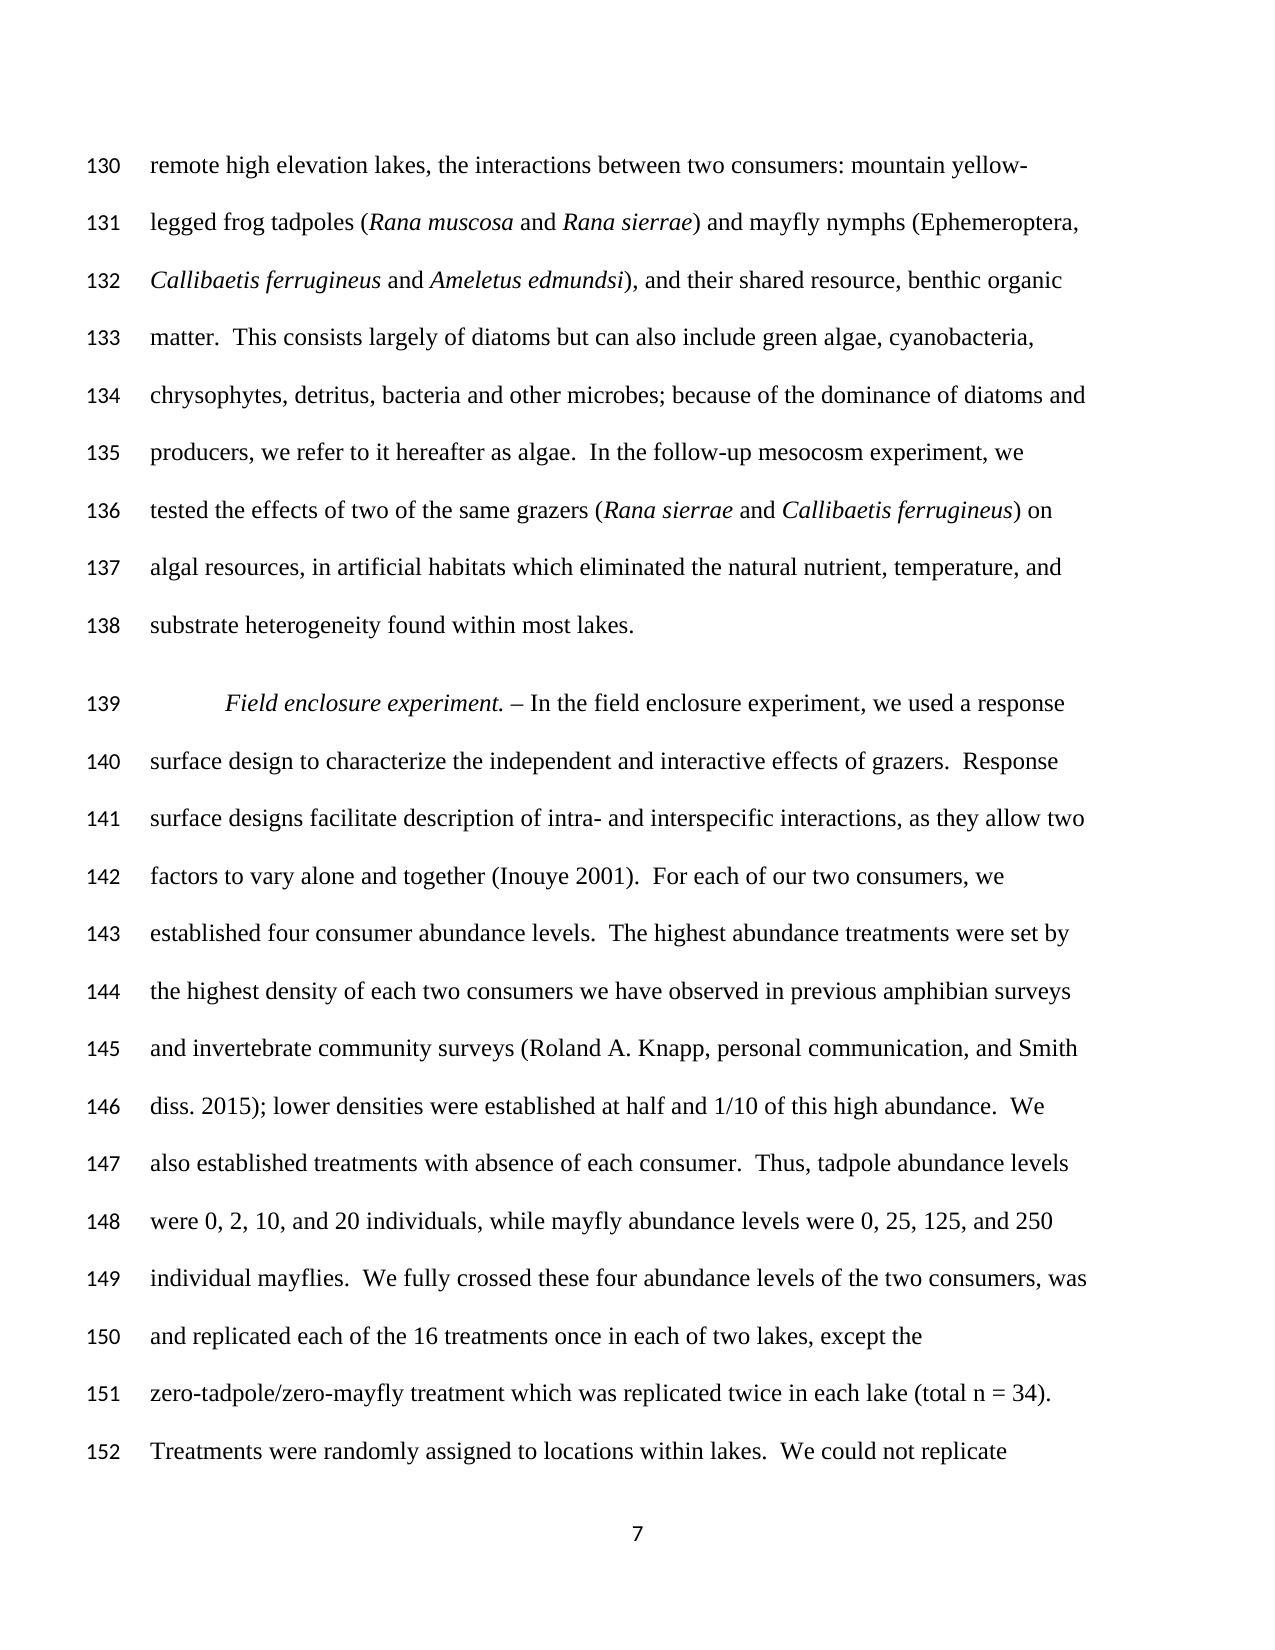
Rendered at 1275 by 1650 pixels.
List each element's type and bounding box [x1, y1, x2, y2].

text [150, 150, 1087, 639]
text [150, 688, 1087, 1464]
